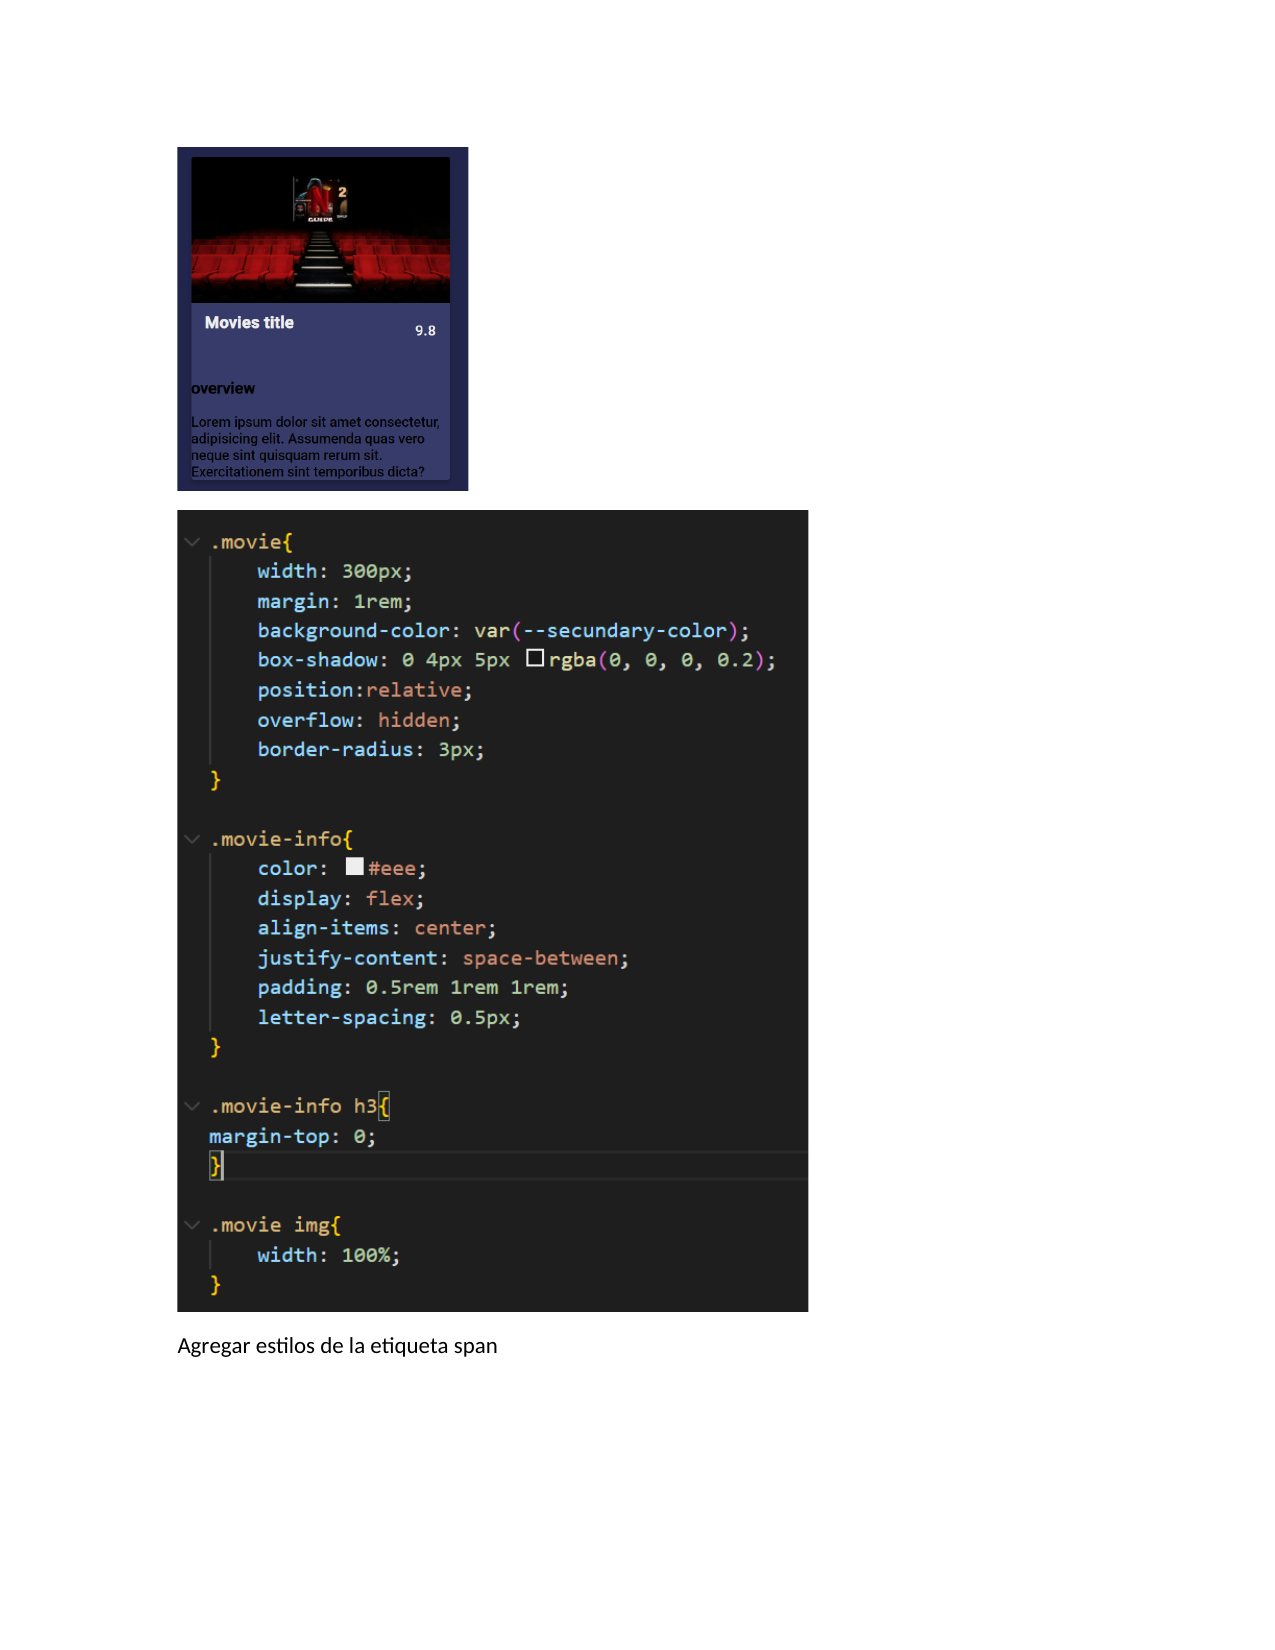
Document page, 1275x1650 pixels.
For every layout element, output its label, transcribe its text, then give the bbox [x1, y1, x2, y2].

text Agregar estilos de la etiqueta span [177, 1331, 1098, 1359]
picture [177, 147, 469, 491]
picture [177, 510, 809, 1312]
